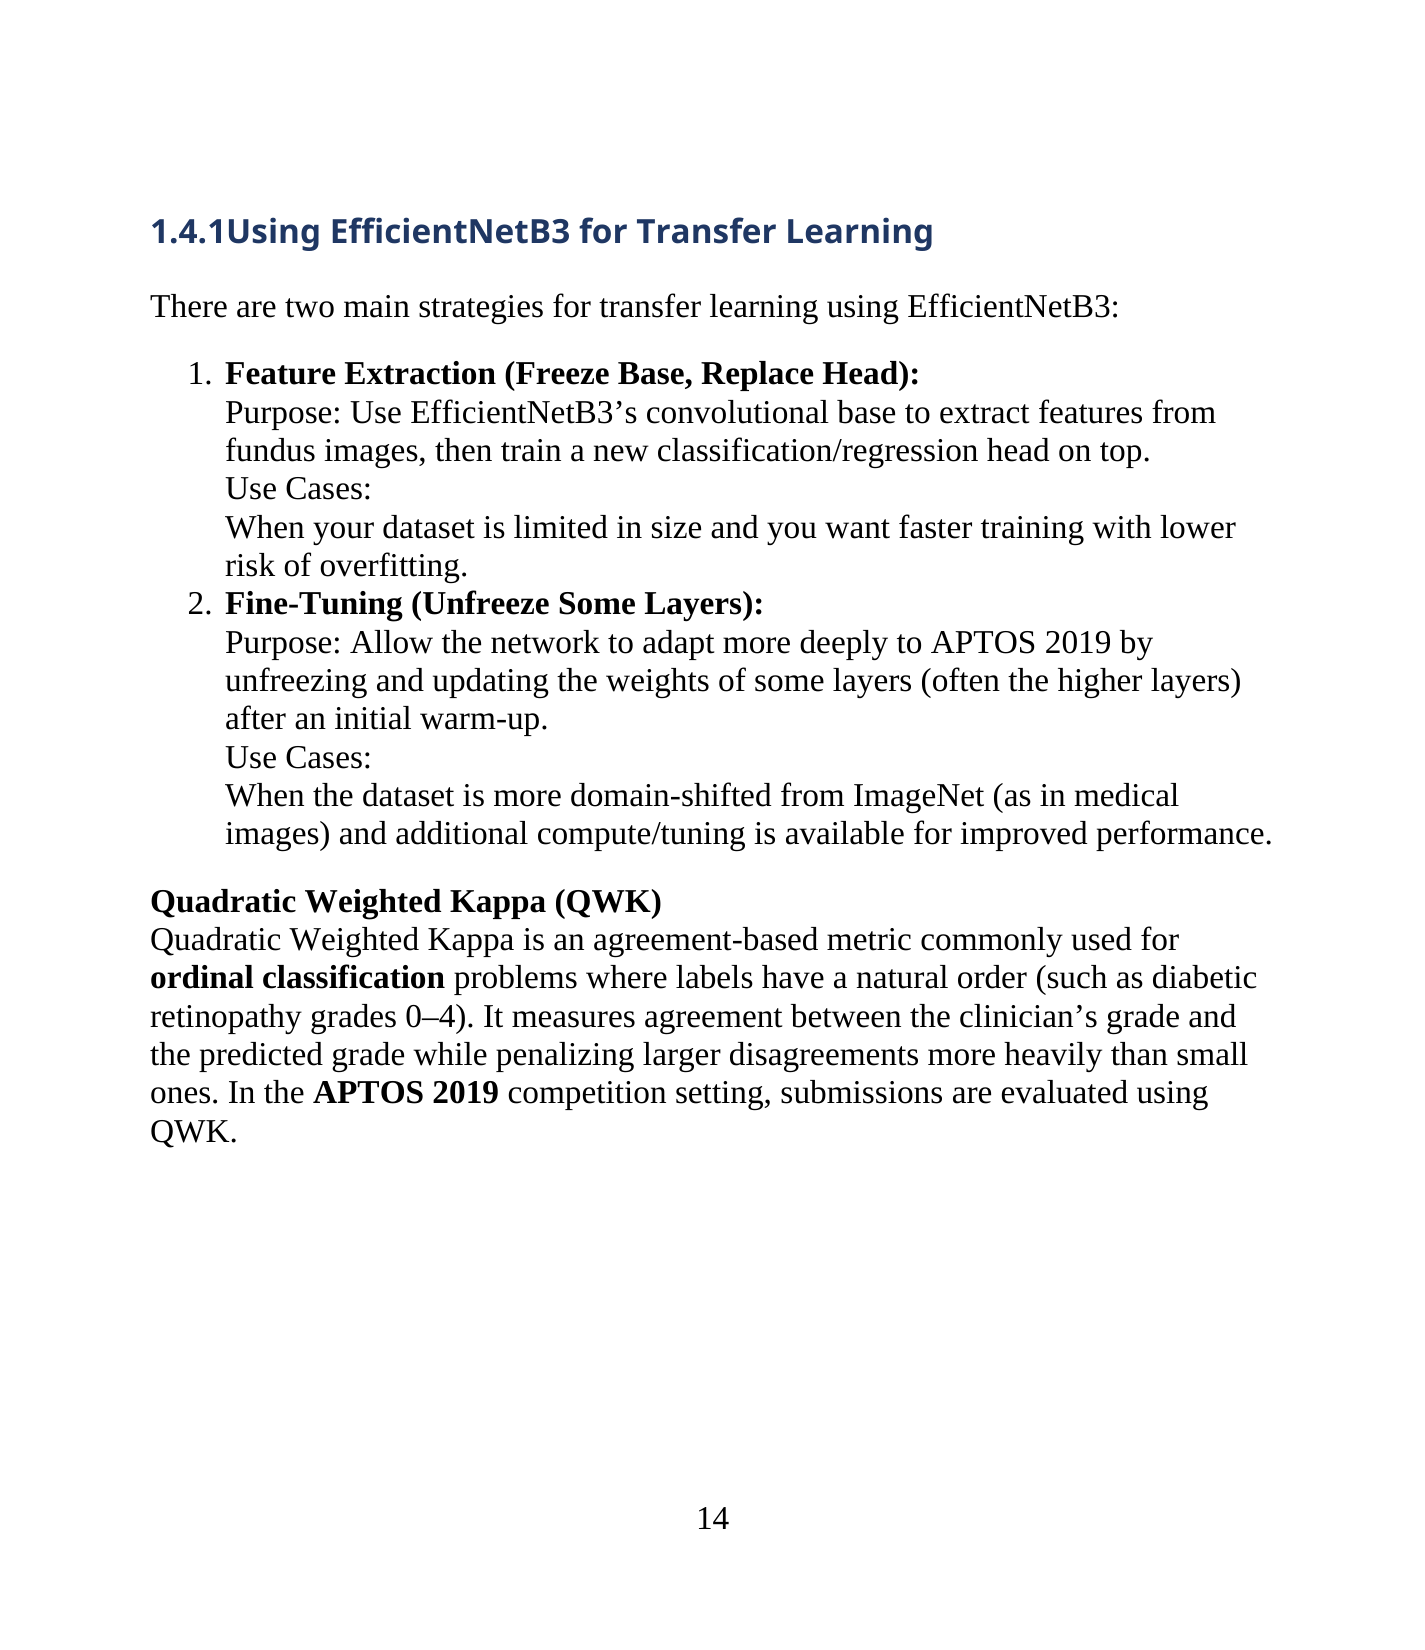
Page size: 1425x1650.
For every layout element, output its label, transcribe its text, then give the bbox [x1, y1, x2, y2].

subtitle 1.4.1Using EfficientNetB3 for Transfer Learning [150, 208, 1275, 253]
text There are two main strategies for transfer learning using EfficientNetB3: [150, 286, 1275, 324]
list Fine-Tuning (Unfreeze Some Layers): Purpose: Allow the network to adapt more deeply to APTOS 2019 by unfreezing and updating the weights of some layers (often the higher layers) after an initial warm-up. Use Cases: When the dataset is more domain-shifted from ImageNet (as in medical images) and additional compute/tuning is available for improved performance. [187, 584, 1275, 852]
list Feature Extraction (Freeze Base, Replace Head): Purpose: Use EfficientNetB3’s convolutional base to extract features from fundus images, then train a new classification/regression head on top. Use Cases: When your dataset is limited in size and you want faster training with lower risk of overfitting. [187, 354, 1275, 584]
text Quadratic Weighted Kappa (QWK) Quadratic Weighted Kappa is an agreement-based metric commonly used for ordinal classification problems where labels have a natural order (such as diabetic retinopathy grades 0–4). It measures agreement between the clinician’s grade and the predicted grade while penalizing larger disagreements more heavily than small ones. In the APTOS 2019 competition setting, submissions are evaluated using QWK. [150, 881, 1275, 1149]
